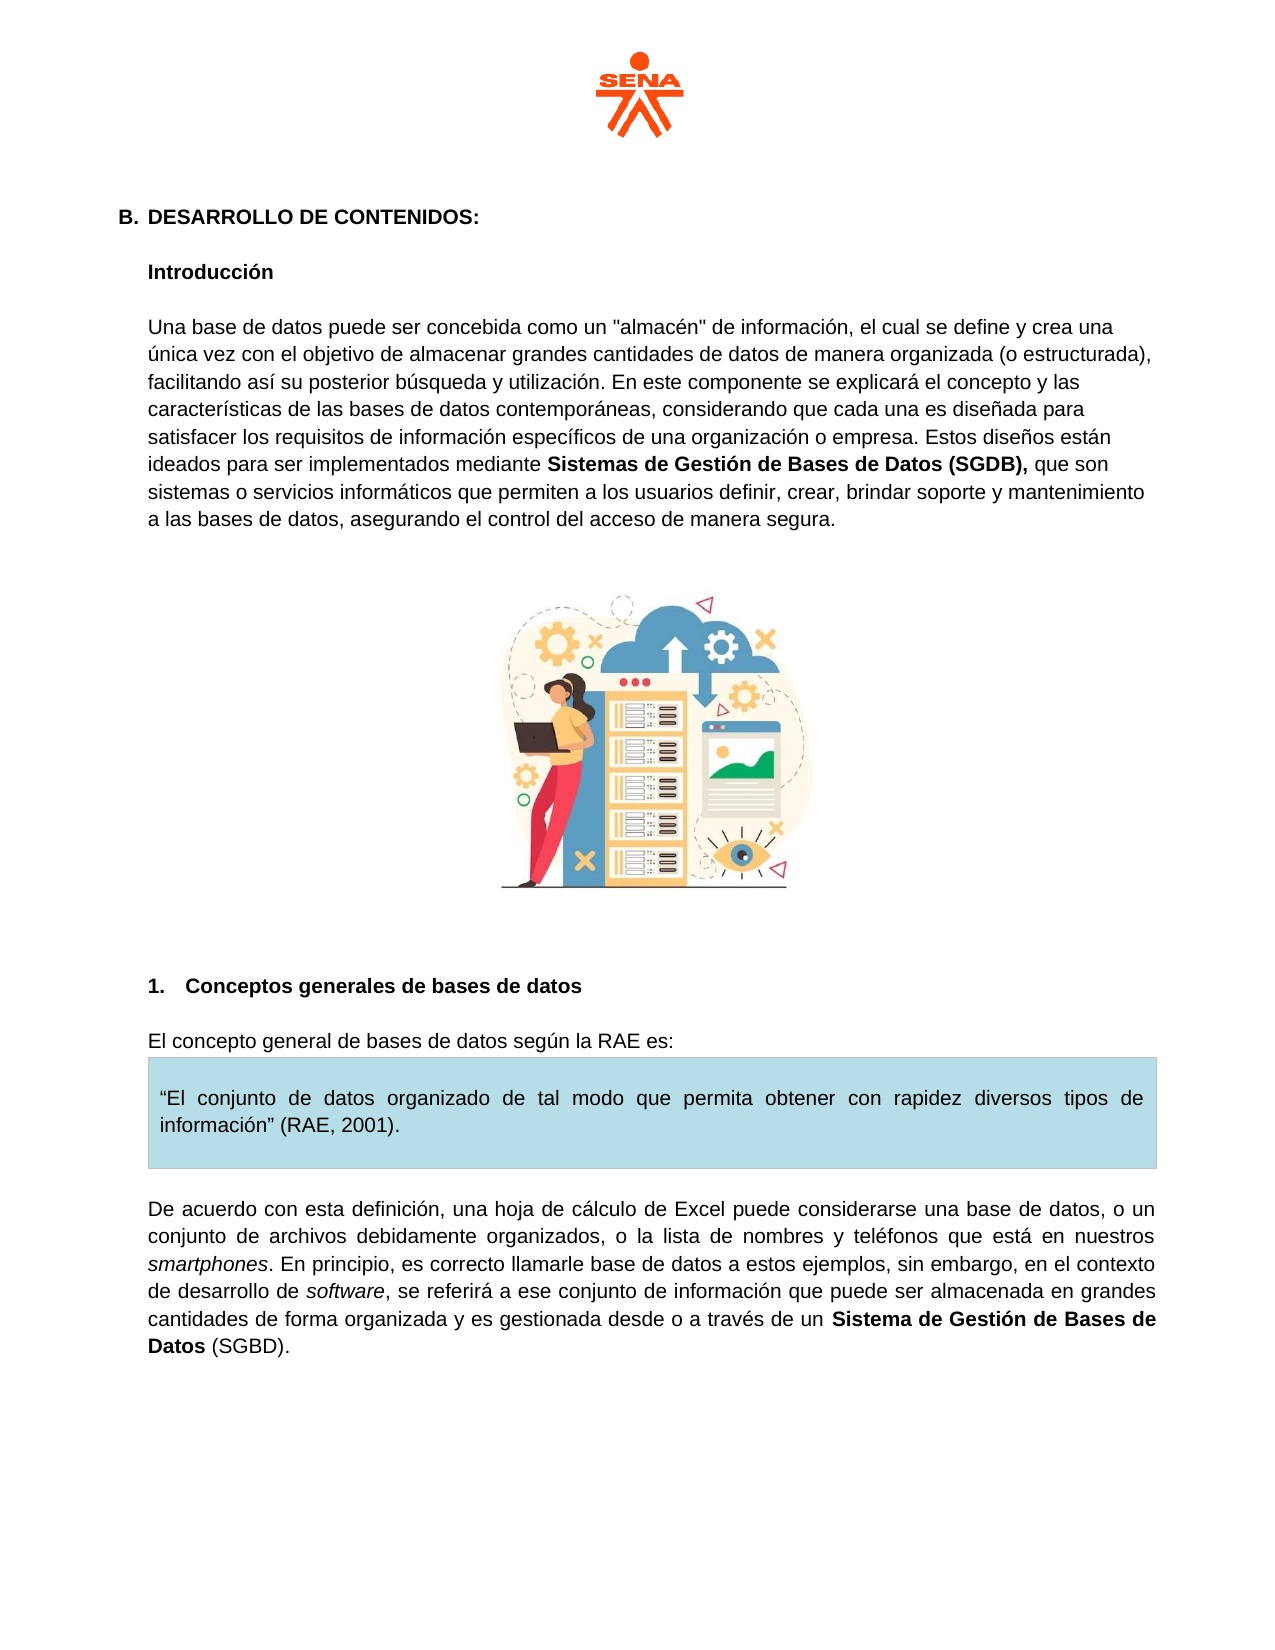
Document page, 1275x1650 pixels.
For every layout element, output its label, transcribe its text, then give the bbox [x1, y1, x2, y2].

picture [585, 48, 690, 142]
text De acuerdo con esta definición, una hoja de cálculo de Excel puede considerarse una base de datos, o un conjunto de archivos debidamente organizados, o la lista de nombres y teléfonos que está en nuestros smartphones. En principio, es correcto llamarle base de datos a estos ejemplos, sin embargo, en el contexto de desarrollo de software, se referirá a ese conjunto de información que puede ser almacenada en grandes cantidades de forma organizada y es gestionada desde o a través de un Sistema de Gestión de Bases de Datos (SGBD). [148, 1196, 1157, 1358]
text Introducción [148, 260, 1157, 284]
list Conceptos generales de bases de datos [148, 974, 1157, 998]
list DESARROLLO DE CONTENIDOS: [118, 205, 1157, 229]
picture [478, 562, 827, 911]
text Una base de datos puede ser concebida como un "almacén" de información, el cual se define y crea una única vez con el objetivo de almacenar grandes cantidades de datos de manera organizada (o estructurada), facilitando así su posterior búsqueda y utilización. En este componente se explicará el concepto y las características de las bases de datos contemporáneas, considerando que cada una es diseñada para satisfacer los requisitos de información específicos de una organización o empresa. Estos diseños están ideados para ser implementados mediante Sistemas de Gestión de Bases de Datos (SGDB), que son sistemas o servicios informáticos que permiten a los usuarios definir, crear, brindar soporte y mantenimiento a las bases de datos, asegurando el control del acceso de manera segura. [148, 315, 1157, 531]
text El concepto general de bases de datos según la RAE es: [148, 1029, 1157, 1053]
table_header “El conjunto de datos organizado de tal modo que permita obtener con rapidez diversos tipos de información” (RAE, 2001). [149, 1058, 1156, 1168]
